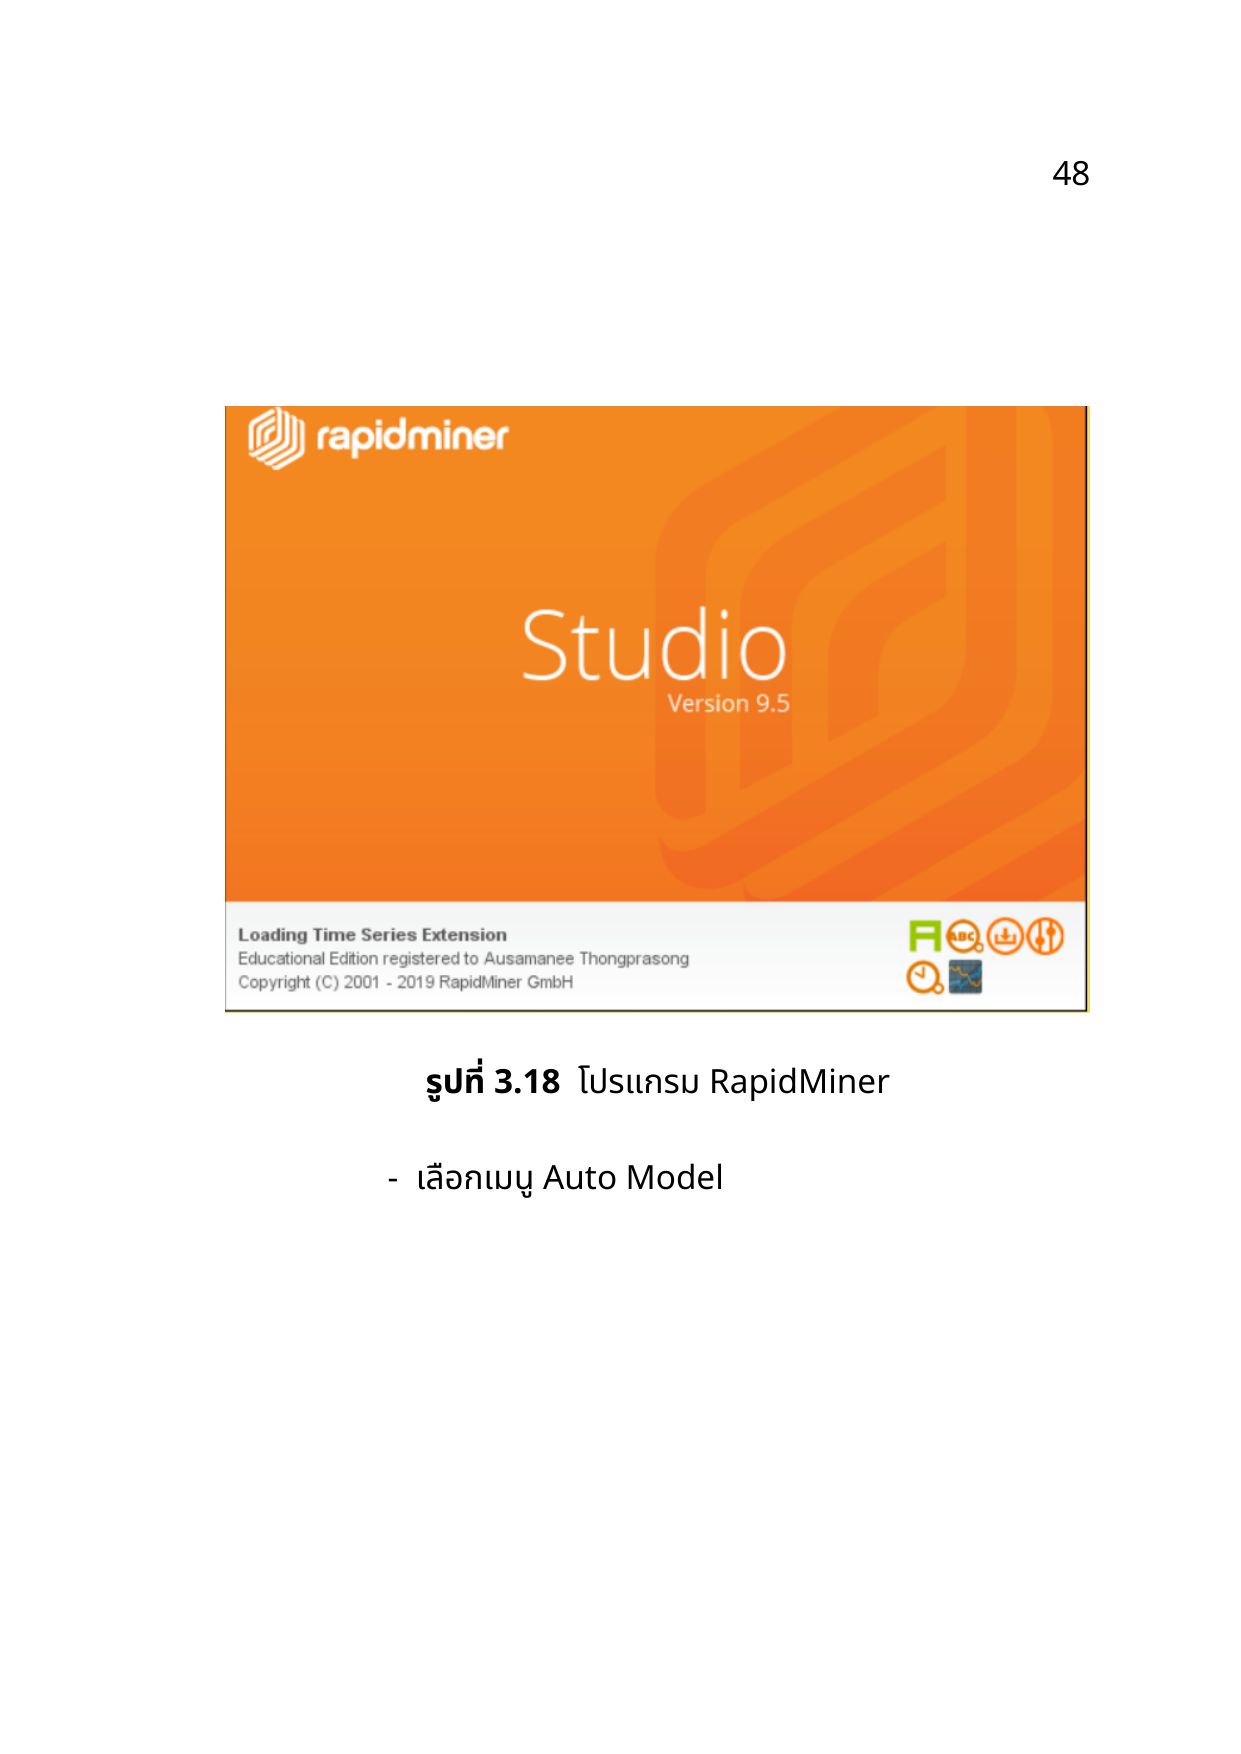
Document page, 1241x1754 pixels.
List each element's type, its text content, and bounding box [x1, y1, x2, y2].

text รูปที่ 3.18 โปรแกรม RapidMiner [225, 1058, 1090, 1108]
picture [225, 406, 1090, 1013]
text - เลือกเมนู Auto Model [387, 1154, 1090, 1204]
